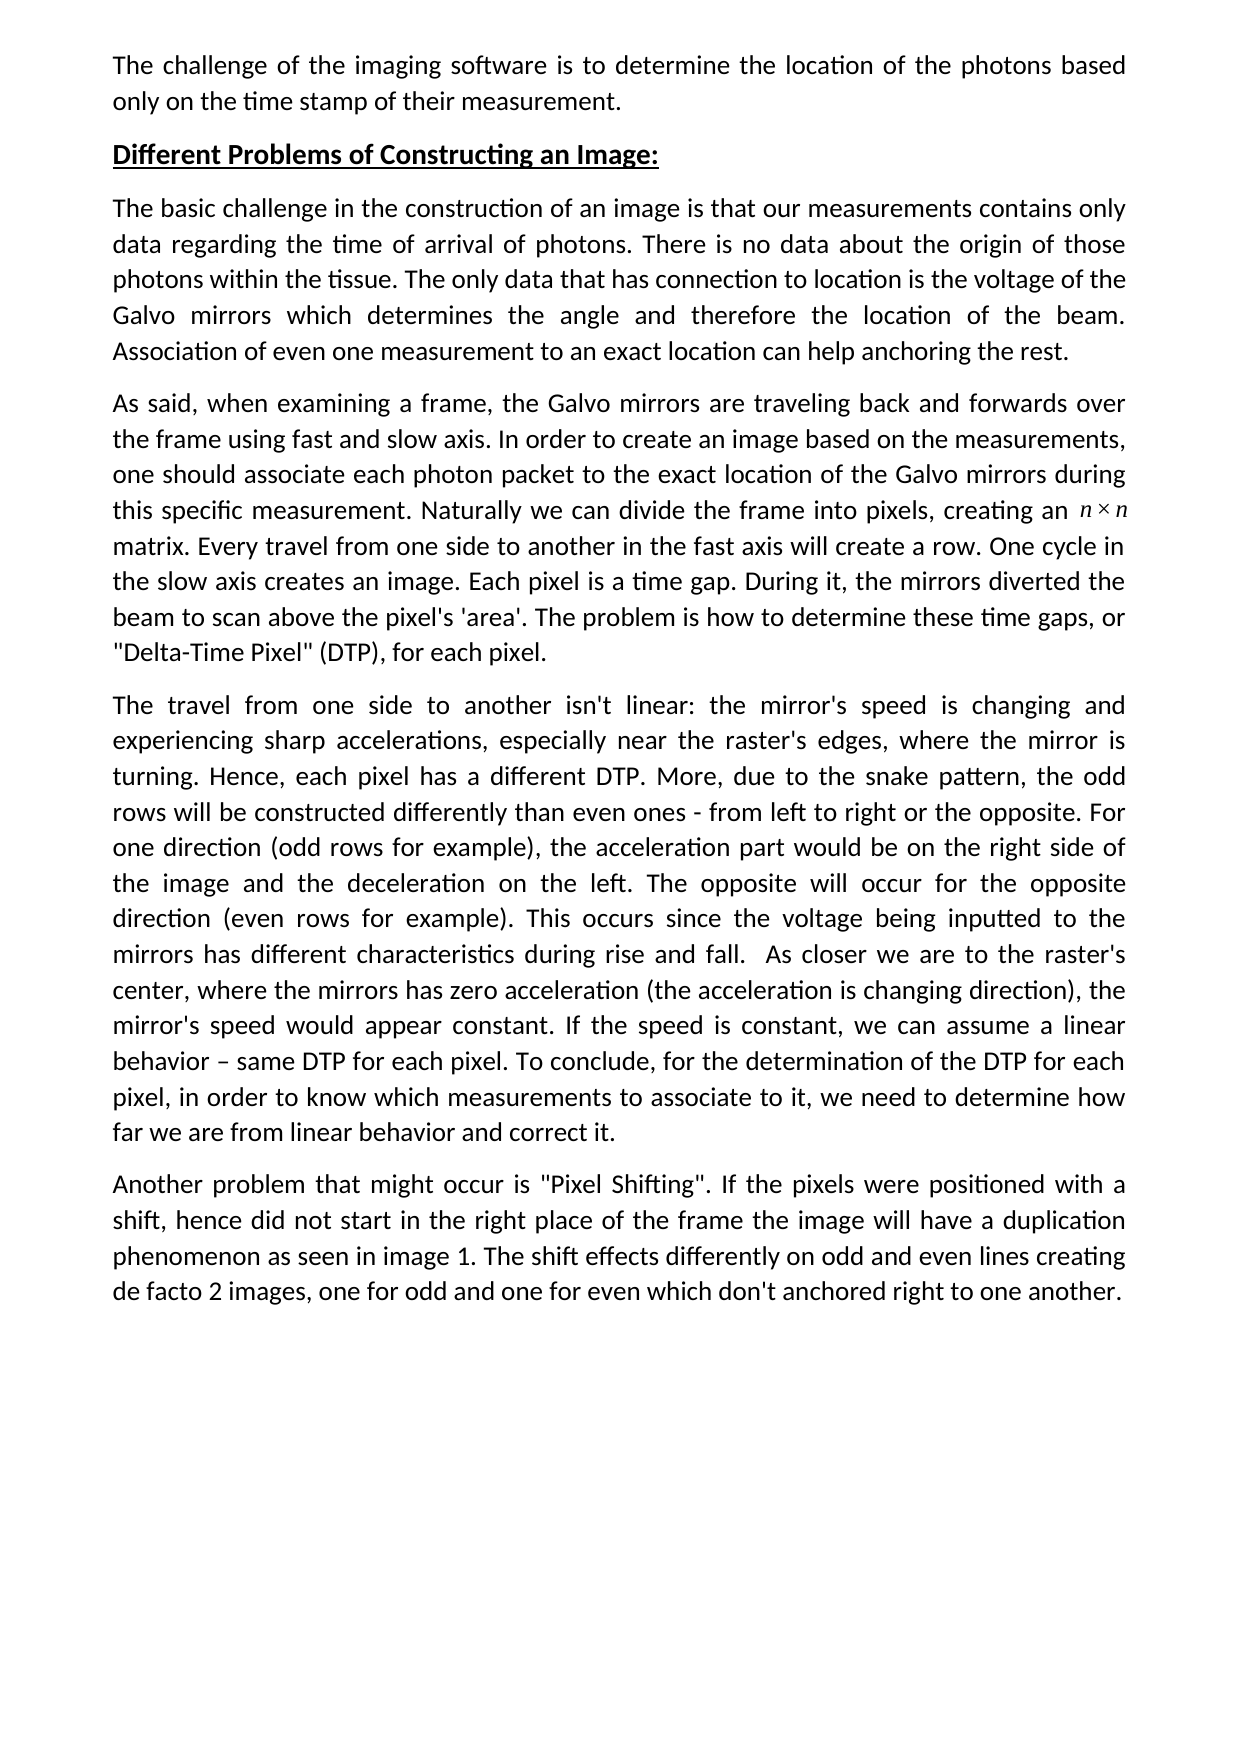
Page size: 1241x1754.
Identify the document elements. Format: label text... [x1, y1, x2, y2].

text The travel from one side to another isn't linear: the mirror's speed is changing and experiencing sharp accelerations, especially near the raster's edges, where the mirror is turning. Hence, each pixel has a different DTP. More, due to the snake pattern, the odd rows will be constructed differently than even ones - from left to right or the opposite. For one direction (odd rows for example), the acceleration part would be on the right side of the image and the deceleration on the left. The opposite will occur for the opposite direction (even rows for example). This occurs since the voltage being inputted to the mirrors has different characteristics during rise and fall. As closer we are to the raster's center, where the mirrors has zero acceleration (the acceleration is changing direction), the mirror's speed would appear constant. If the speed is constant, we can assume a linear behavior – same DTP for each pixel. To conclude, for the determination of the DTP for each pixel, in order to know which measurements to associate to it, we need to determine how far we are from linear behavior and correct it. [112, 688, 1128, 1148]
text As said, when examining a frame, the Galvo mirrors are traveling back and forwards over the frame using fast and slow axis. In order to create an image based on the measurements, one should associate each photon packet to the exact location of the Galvo mirrors during this specific measurement. Naturally we can divide the frame into pixels, creating an matrix. Every travel from one side to another in the fast axis will create a row. One cycle in the slow axis creates an image. Each pixel is a time gap. During it, the mirrors diverted the beam to scan above the pixel's 'area'. The problem is how to determine these time gaps, or "Delta-Time Pixel" (DTP), for each pixel. [112, 386, 1128, 669]
text The basic challenge in the construction of an image is that our measurements contains only data regarding the time of arrival of photons. There is no data about the origin of those photons within the tissue. The only data that has connection to location is the voltage of the Galvo mirrors which determines the angle and therefore the location of the beam. Association of even one measurement to an exact location can help anchoring the rest. [112, 191, 1128, 367]
text Another problem that might occur is "Pixel Shifting". If the pixels were positioned with a shift, hence did not start in the right place of the frame the image will have a duplication phenomenon as seen in image 1. The shift effects differently on odd and even lines creating de facto 2 images, one for odd and one for even which don't anchored right to one another. [112, 1168, 1128, 1308]
text The challenge of the imaging software is to determine the location of the photons based only on the time stamp of their measurement. [112, 48, 1128, 117]
text Different Problems of Constructing an Image: [112, 136, 1128, 172]
